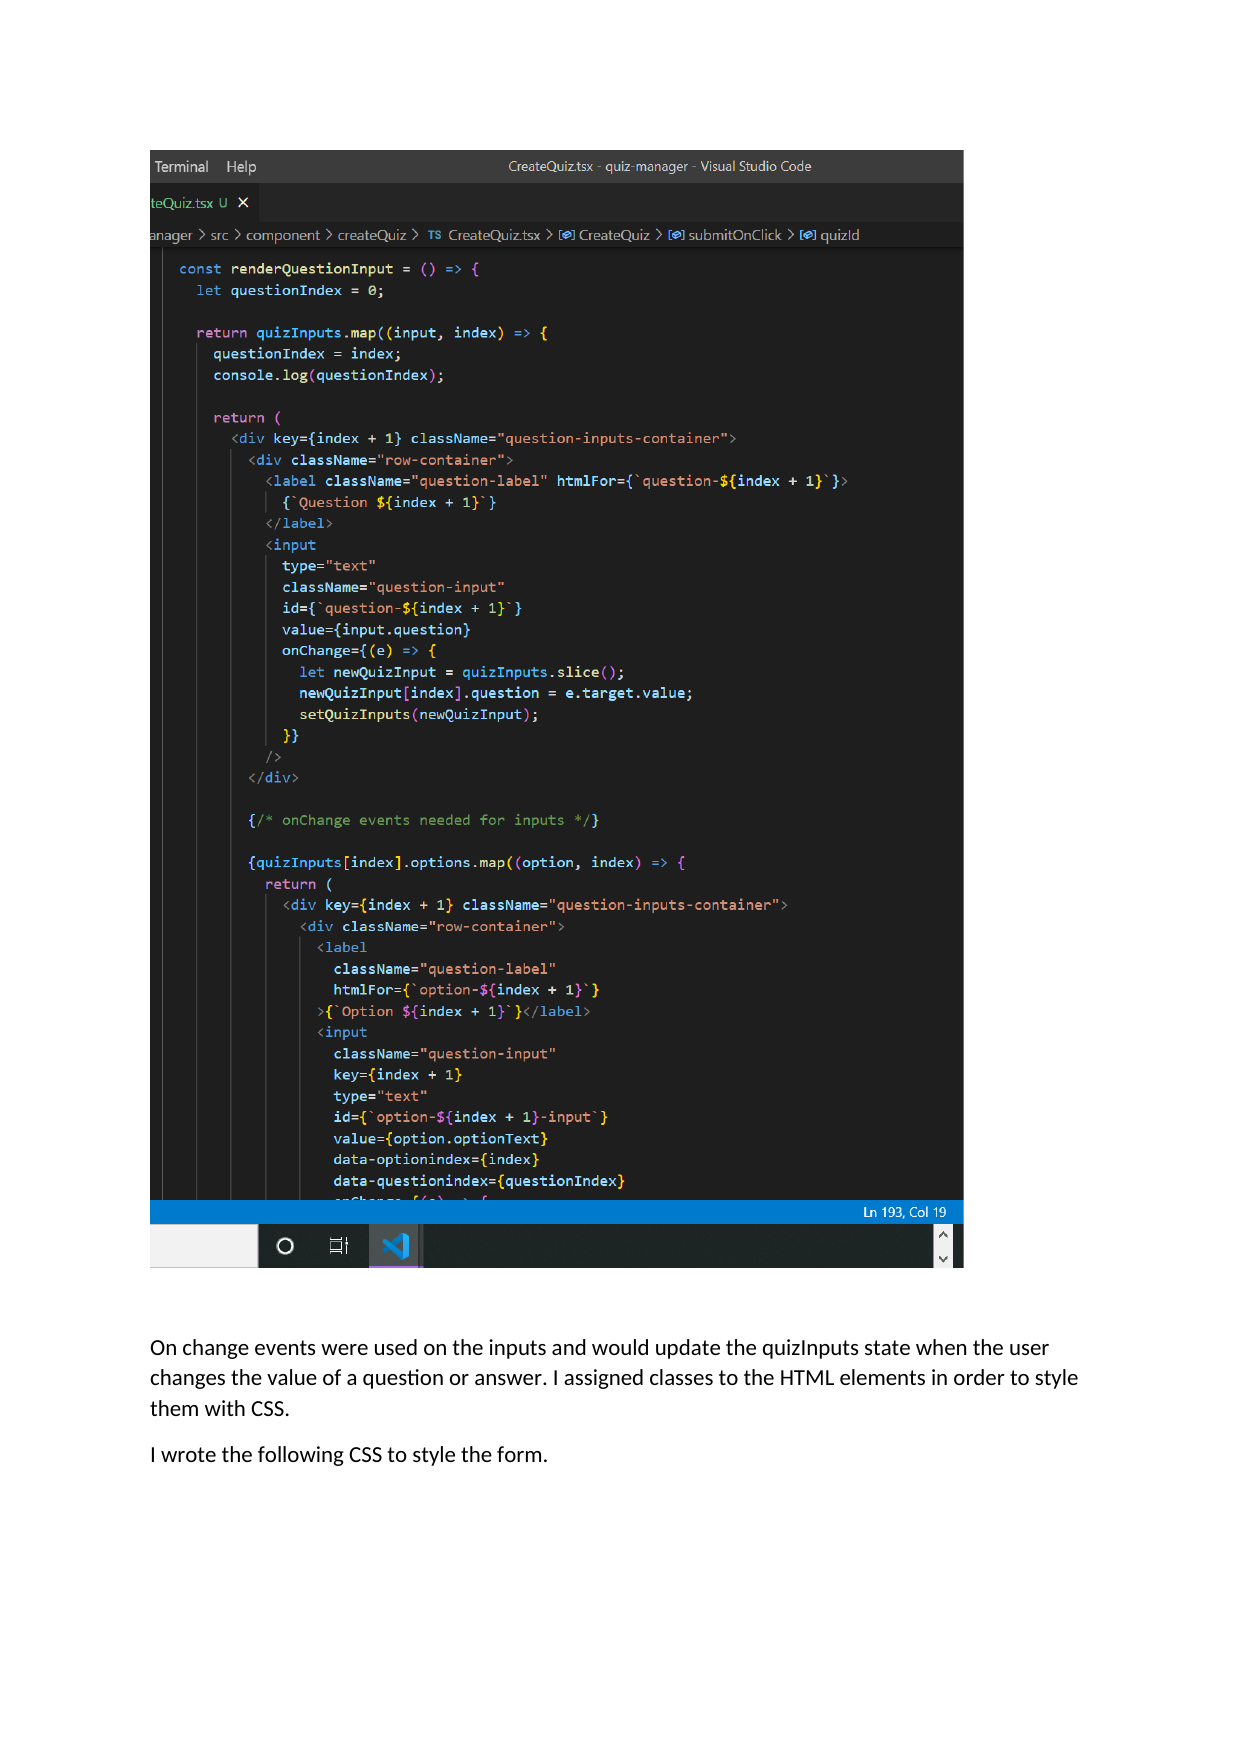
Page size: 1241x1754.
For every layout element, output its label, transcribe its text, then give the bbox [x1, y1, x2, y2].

text On change events were used on the inputs and would update the quizInputs state when the user changes the value of a question or answer. I assigned classes to the HTML elements in order to style them with CSS. [150, 1333, 1090, 1422]
text I wrote the following CSS to style the form. [150, 1441, 1090, 1469]
picture [150, 150, 964, 1268]
